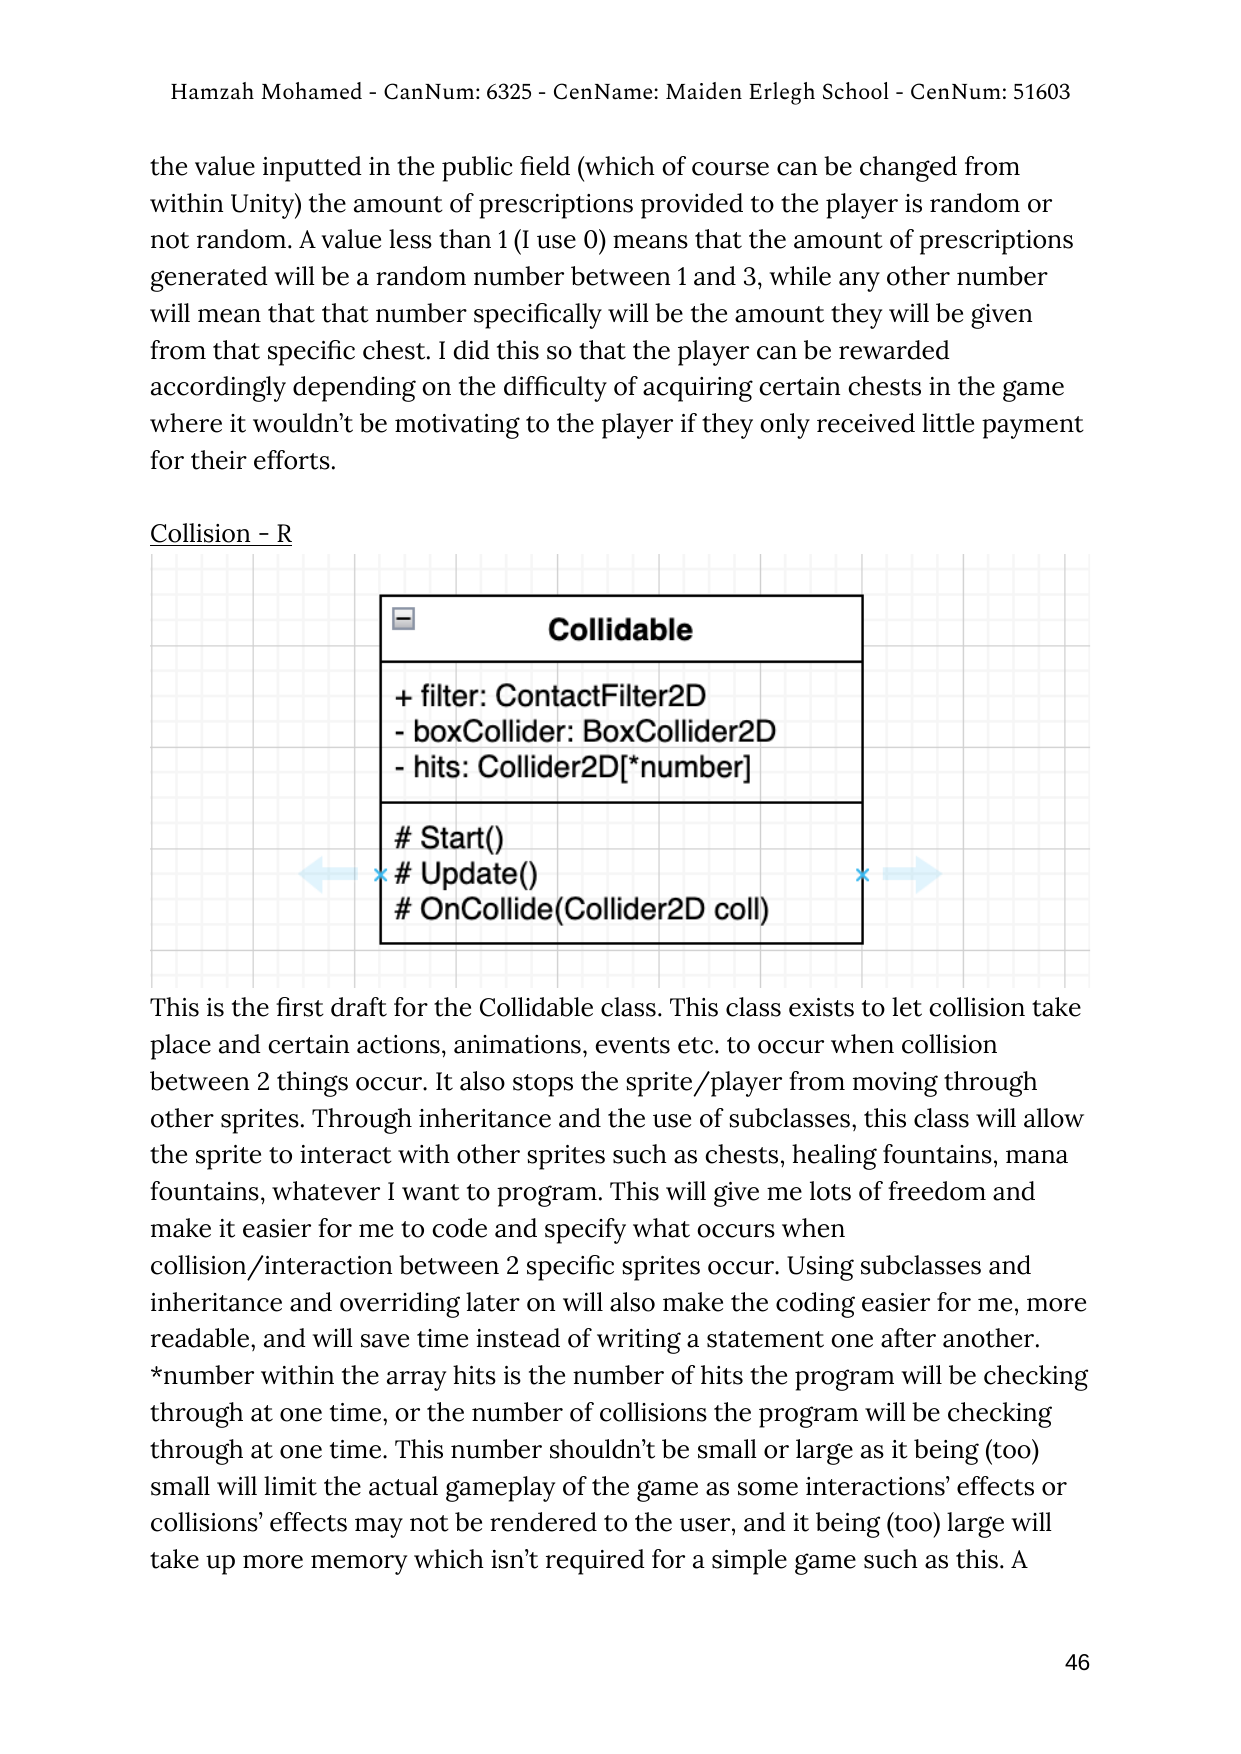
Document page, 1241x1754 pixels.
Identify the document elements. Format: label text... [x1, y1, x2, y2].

text Collision - R [150, 518, 1090, 550]
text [150, 992, 1090, 1575]
picture [150, 554, 1091, 988]
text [150, 150, 1090, 476]
